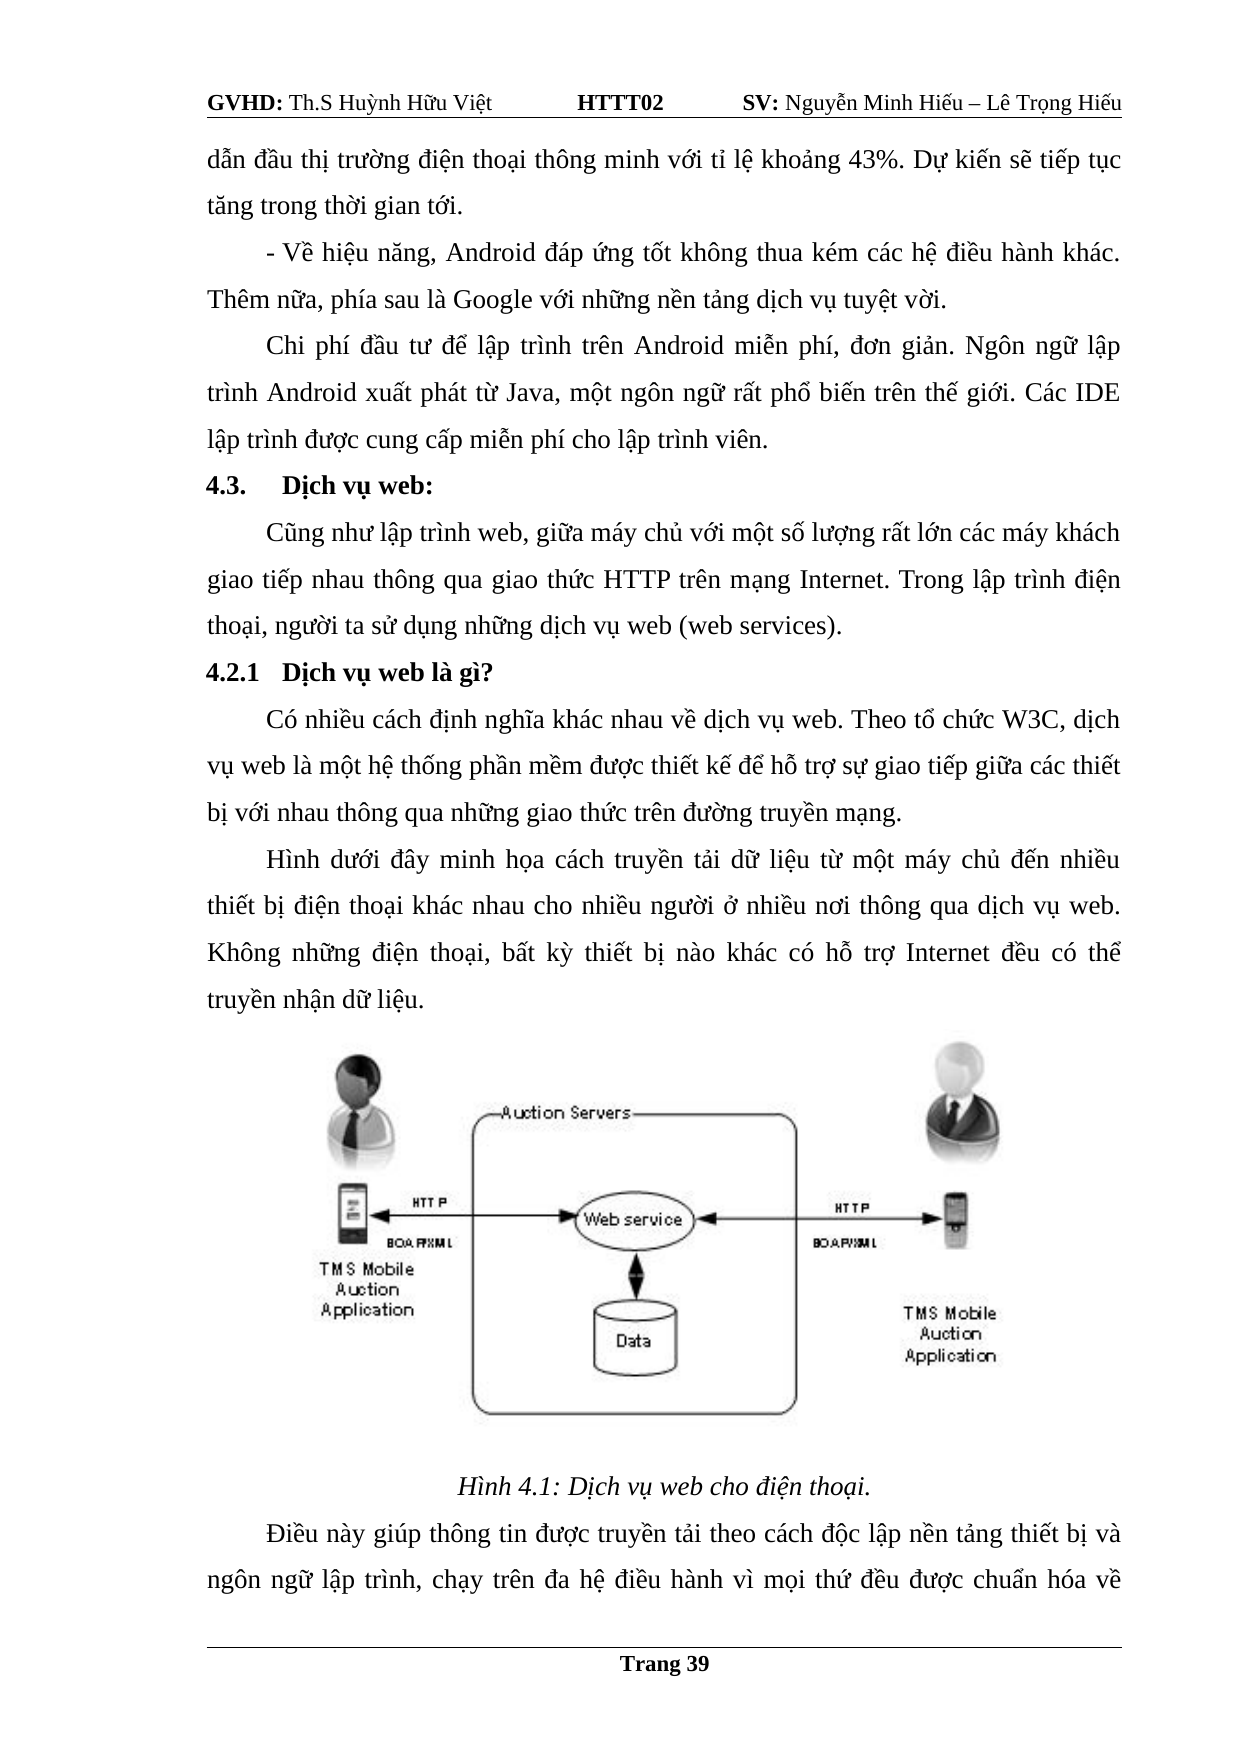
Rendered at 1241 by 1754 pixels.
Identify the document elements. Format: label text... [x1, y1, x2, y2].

subtitle Dịch vụ web: [206, 469, 1122, 501]
list Về hiệu năng, Android đáp ứng tốt không thua kém các hệ điều hành khác. Thêm nữa, phía sau là Google với những nền tảng dịch vụ tuyệt vời. [207, 236, 1122, 314]
subtitle Dịch vụ web là gì? [206, 656, 1122, 687]
text Cũng như lập trình web, giữa máy chủ với một số lượng rất lớn các máy khách giao tiếp nhau thông qua giao thức HTTP trên mạng Internet. Trong lập trình điện thoại, người ta sử dụng những dịch vụ web (web services). [207, 516, 1122, 641]
picture [298, 1029, 1031, 1456]
text Chi phí đầu tư để lập trình trên Android miễn phí, đơn giản. Ngôn ngữ lập trình Android xuất phát từ Java, một ngôn ngữ rất phổ biến trên thế giới. Các IDE lập trình được cung cấp miễn phí cho lập trình viên. [207, 329, 1122, 454]
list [207, 143, 1122, 221]
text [207, 1517, 1122, 1594]
text Có nhiều cách định nghĩa khác nhau về dịch vụ web. Theo tổ chức W3C, dịch vụ web là một hệ thống phần mềm được thiết kế để hỗ trợ sự giao tiếp giữa các thiết bị với nhau thông qua những giao thức trên đường truyền mạng. [207, 703, 1122, 827]
text Hình dưới đây minh họa cách truyền tải dữ liệu từ một máy chủ đến nhiều thiết bị điện thoại khác nhau cho nhiều người ở nhiều nơi thông qua dịch vụ web. Không những điện thoại, bất kỳ thiết bị nào khác có hỗ trợ Internet đều có thể truyền nhận dữ liệu. [207, 843, 1122, 1014]
text Hình 4.1: Dịch vụ web cho điện thoại. [207, 1470, 1122, 1501]
